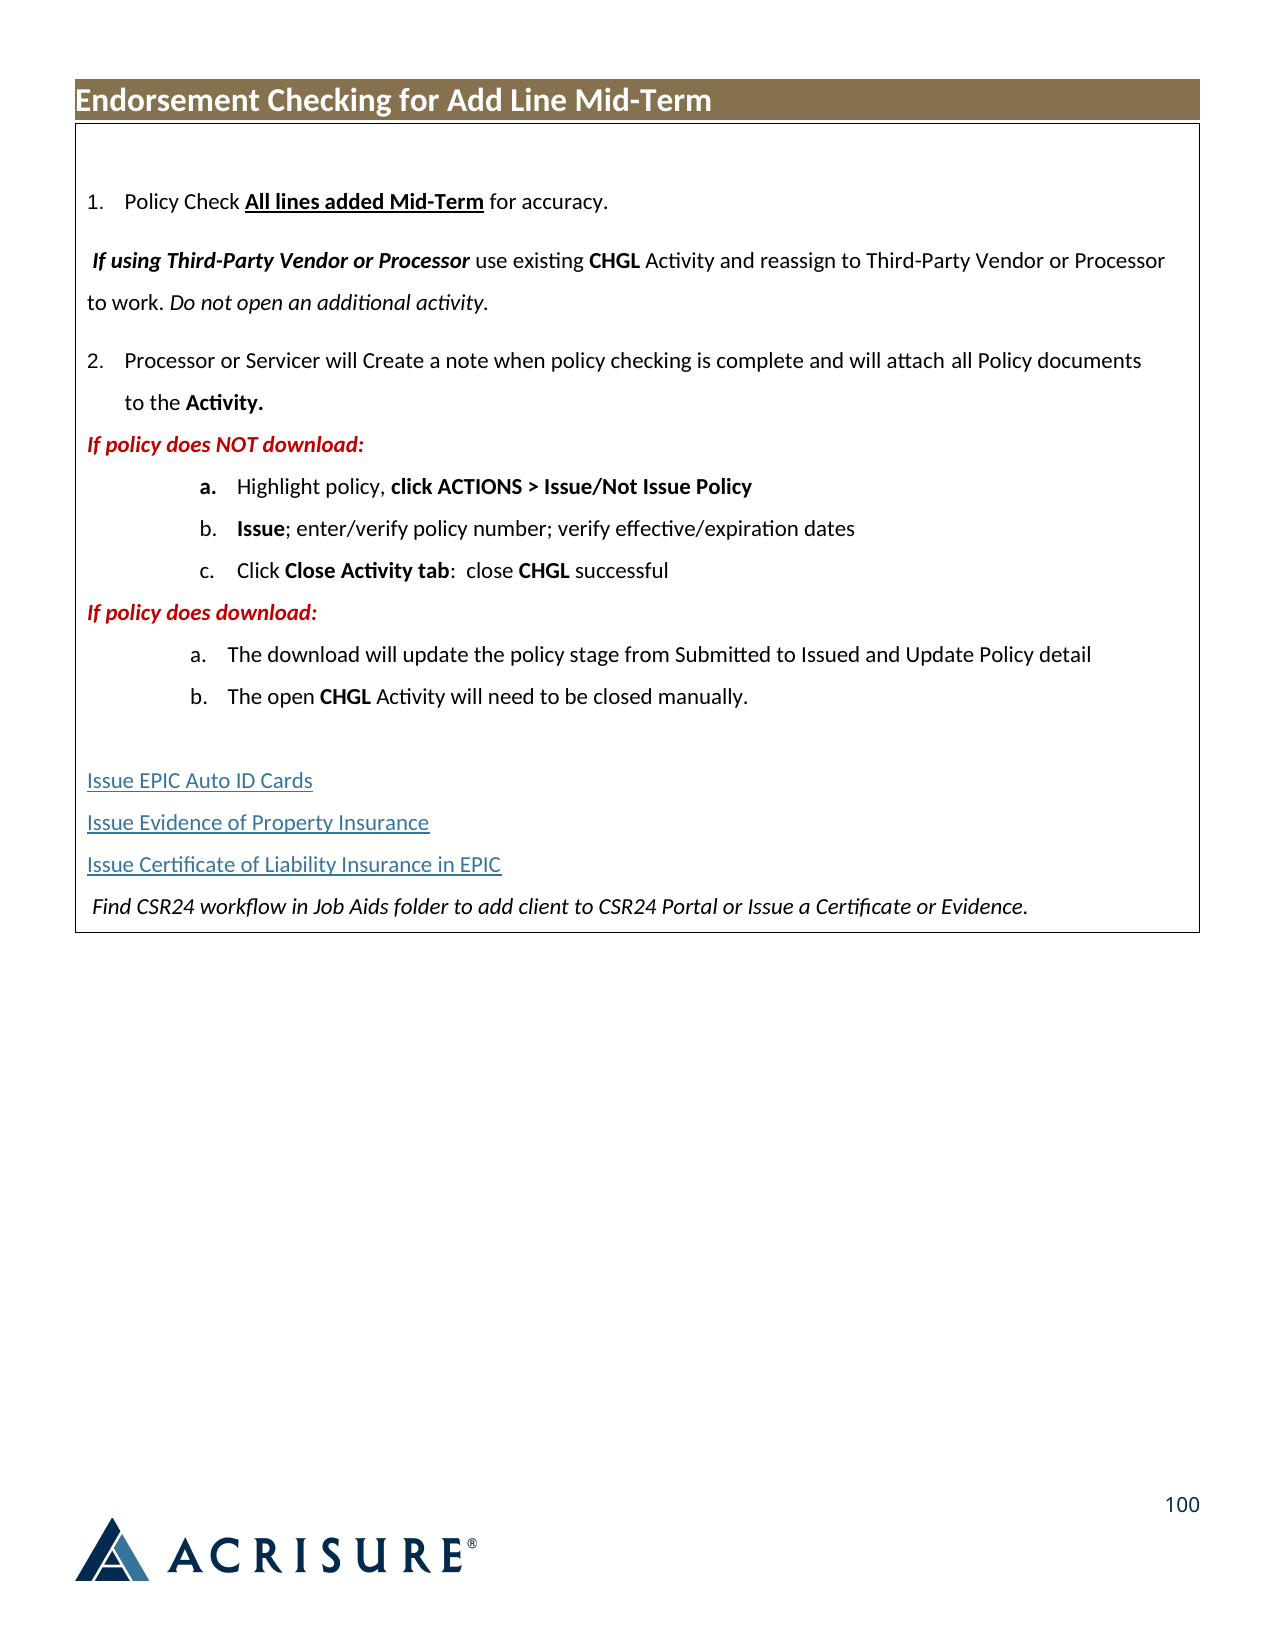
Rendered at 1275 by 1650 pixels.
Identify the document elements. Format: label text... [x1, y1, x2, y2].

picture [75, 1518, 477, 1581]
subtitle Endorsement Checking for Add Line Mid-Term [75, 79, 1200, 120]
table_header Policy Check All lines added Mid-Term for accuracy. If using Third-Party Vendor or Processor use existing CHGL Activity and reassign to Third-Party Vendor or Processor to work. Do not open an additional activity. Processor or Servicer will Create a note when policy checking is complete and will attach all Policy documents to the Activity. If policy does NOT download: Highlight policy, click ACTIONS > Issue/Not Issue Policy Issue; enter/verify policy number; verify effective/expiration dates Click Close Activity tab: close CHGL successful If policy does download: The download will update the policy stage from Submitted to Issued and Update Policy detail The open CHGL Activity will need to be closed manually. Issue EPIC Auto ID Cards Issue Evidence of Property Insurance Issue Certificate of Liability Insurance in EPIC Find CSR24 workflow in Job Aids folder to add client to CSR24 Portal or Issue a Certificate or Evidence. [76, 124, 1199, 932]
